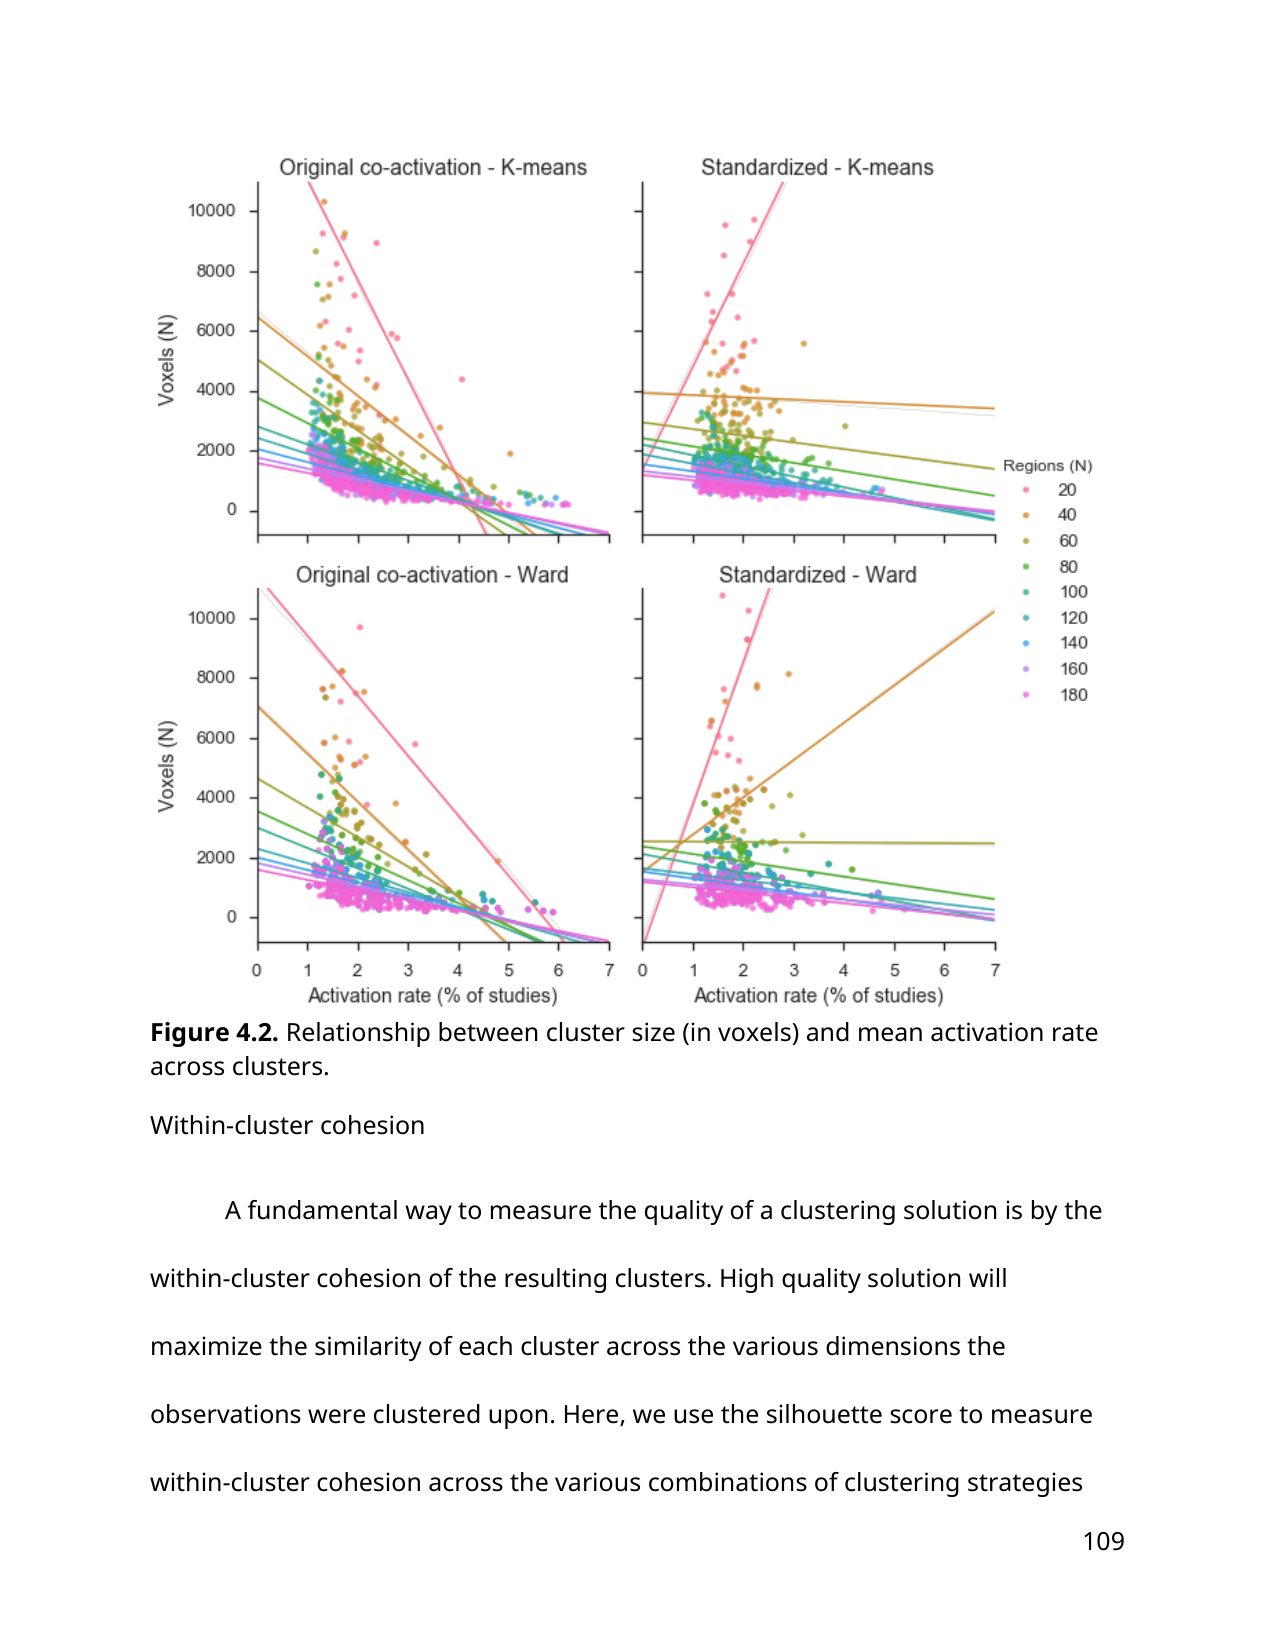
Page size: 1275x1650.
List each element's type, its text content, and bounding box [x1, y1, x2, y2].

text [150, 1192, 1125, 1499]
text Within-cluster cohesion [150, 1108, 1125, 1142]
picture [150, 150, 1108, 1015]
